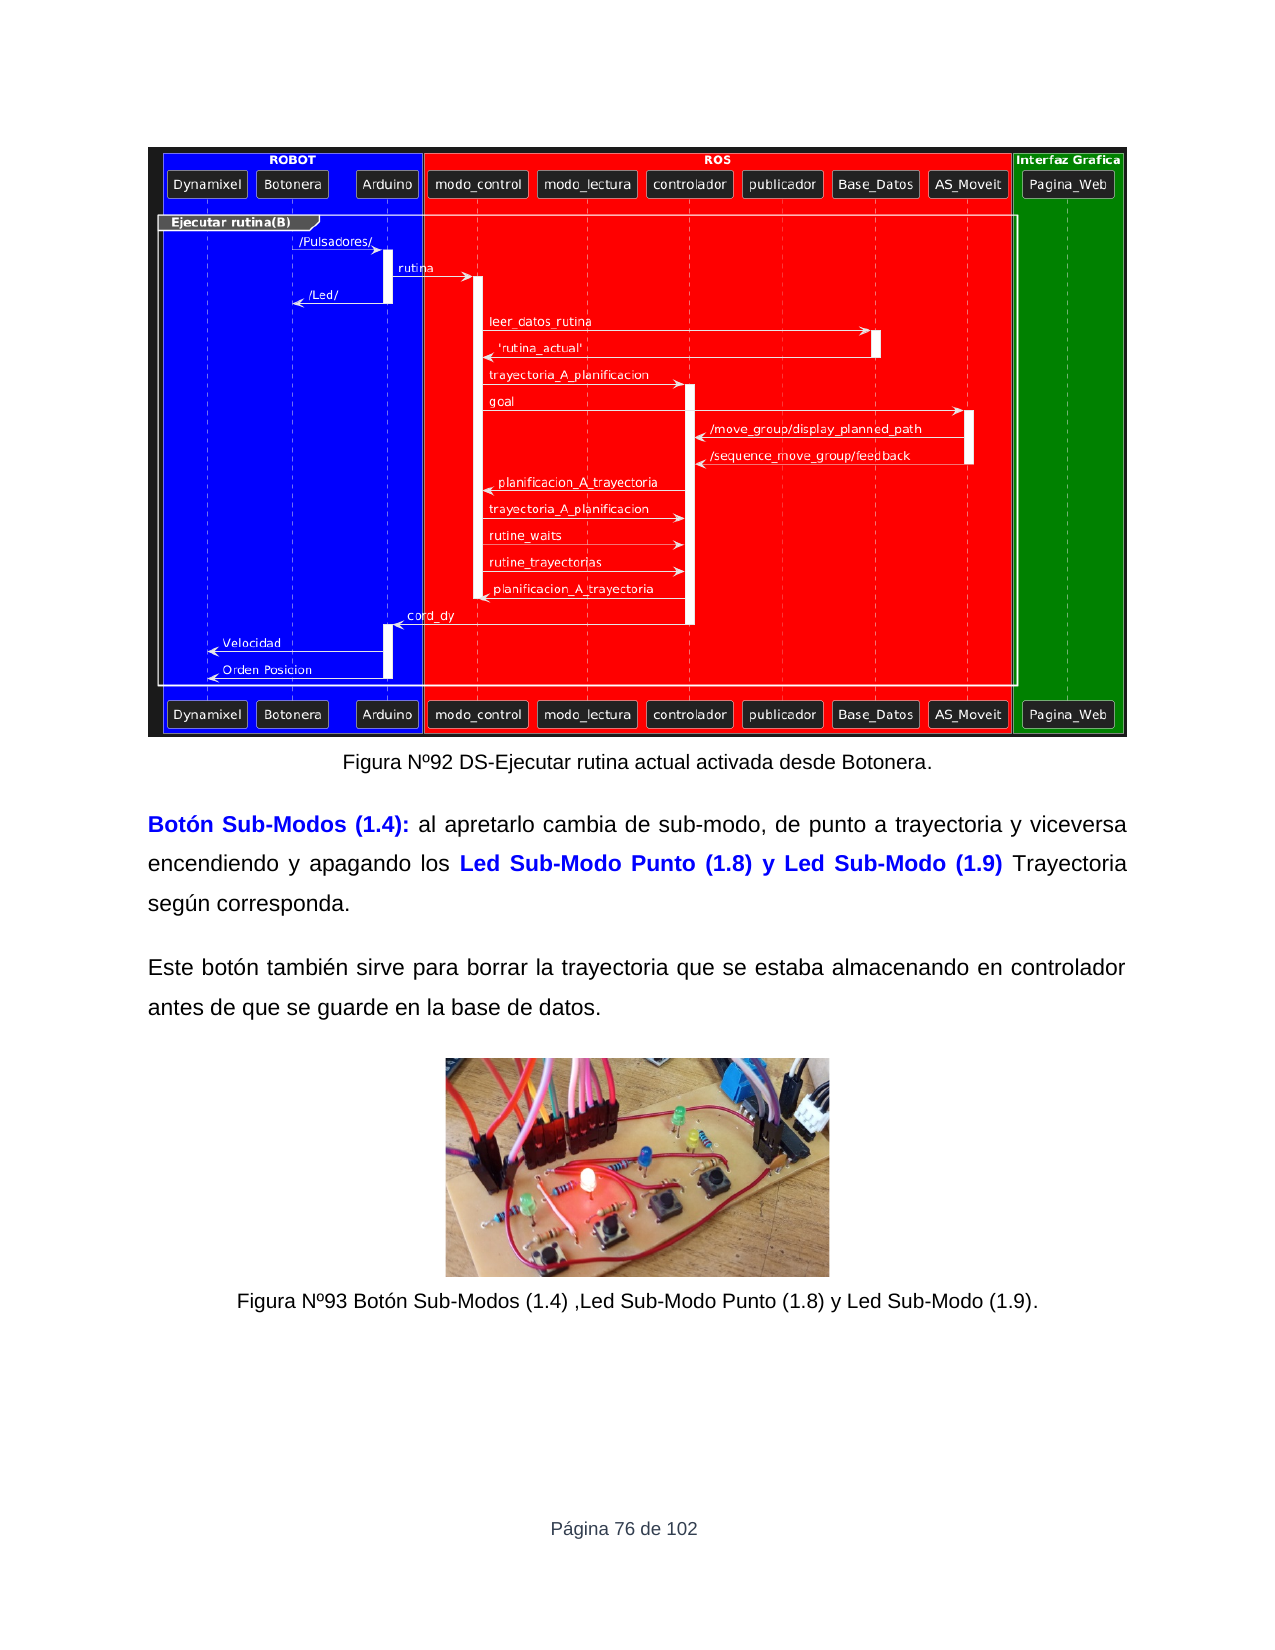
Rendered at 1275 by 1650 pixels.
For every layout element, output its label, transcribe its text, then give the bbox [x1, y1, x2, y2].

text Figura Nº93 Botón Sub-Modos (1.4) ,Led Sub-Modo Punto (1.8) y Led Sub-Modo (1.9). [148, 1289, 1127, 1313]
picture [445, 1058, 830, 1277]
text Figura Nº92 DS-Ejecutar rutina actual activada desde Botonera. [148, 750, 1127, 774]
text Este botón también sirve para borrar la trayectoria que se estaba almacenando en controlador antes de que se guarde en la base de datos. [148, 954, 1127, 1020]
picture [148, 147, 1127, 737]
text Botón Sub-Modos (1.4): al apretarlo cambia de sub-modo, de punto a trayectoria y viceversa encendiendo y apagando los Led Sub-Modo Punto (1.8) y Led Sub-Modo (1.9) Trayectoria según corresponda. [148, 811, 1127, 916]
